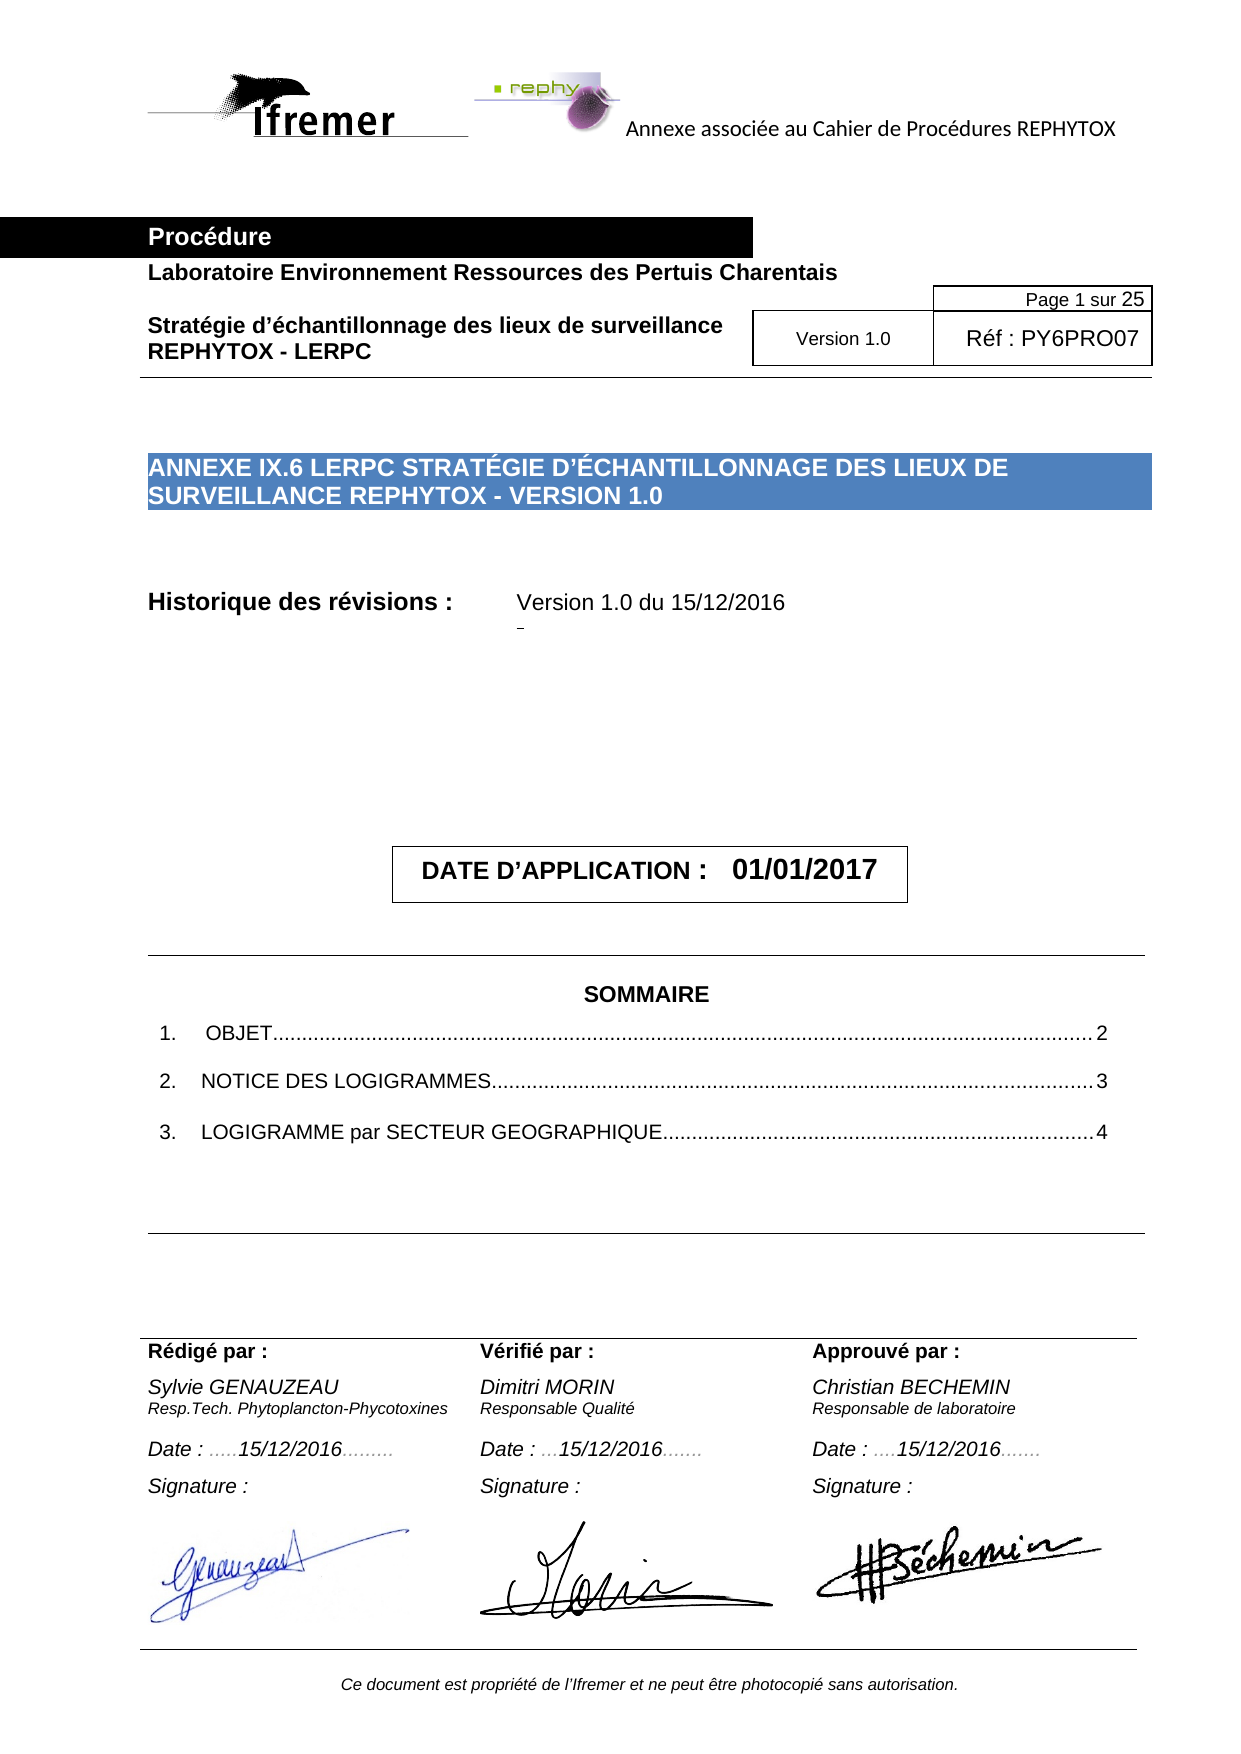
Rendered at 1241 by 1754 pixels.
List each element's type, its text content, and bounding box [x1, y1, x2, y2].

title ANNEXE IX.6 LERPC Stratégie d’échantillonnage des lieux de surveillance REPHYTOX - VERSION 1.0 [148, 453, 1152, 510]
table_cell Dimitri MORIN Responsable Qualité Date : ...15/12/2016....... Signature : [473, 1375, 805, 1649]
picture [812, 1521, 1106, 1609]
table_header Vérifié par : [473, 1339, 805, 1375]
picture [480, 1521, 774, 1619]
picture [474, 59, 621, 137]
table_header Rédigé par : [140, 1339, 473, 1375]
table_header Approuvé par : [805, 1339, 1137, 1375]
table_cell Christian BECHEMIN Responsable de laboratoire Date : ....15/12/2016....... Signature : [805, 1375, 1137, 1649]
table_header SOMMAIRE 1. OBJET 2 2. NOTICE DES LOGIGRAMMES 3 3. LOGIGRAMME par SECTEUR GEOGRAPHIQUE 4 [148, 956, 1145, 1233]
text Historique des révisions : Version 1.0 du 15/12/2016 [148, 587, 1152, 616]
table_header DATE D’APPLICATION : 01/01/2017 [393, 847, 907, 902]
table_cell Sylvie GENAUZEAU Resp.Tech. Phytoplancton-Phycotoxines Date : .....15/12/2016......... Signature : [140, 1375, 473, 1649]
picture [147, 1521, 411, 1625]
